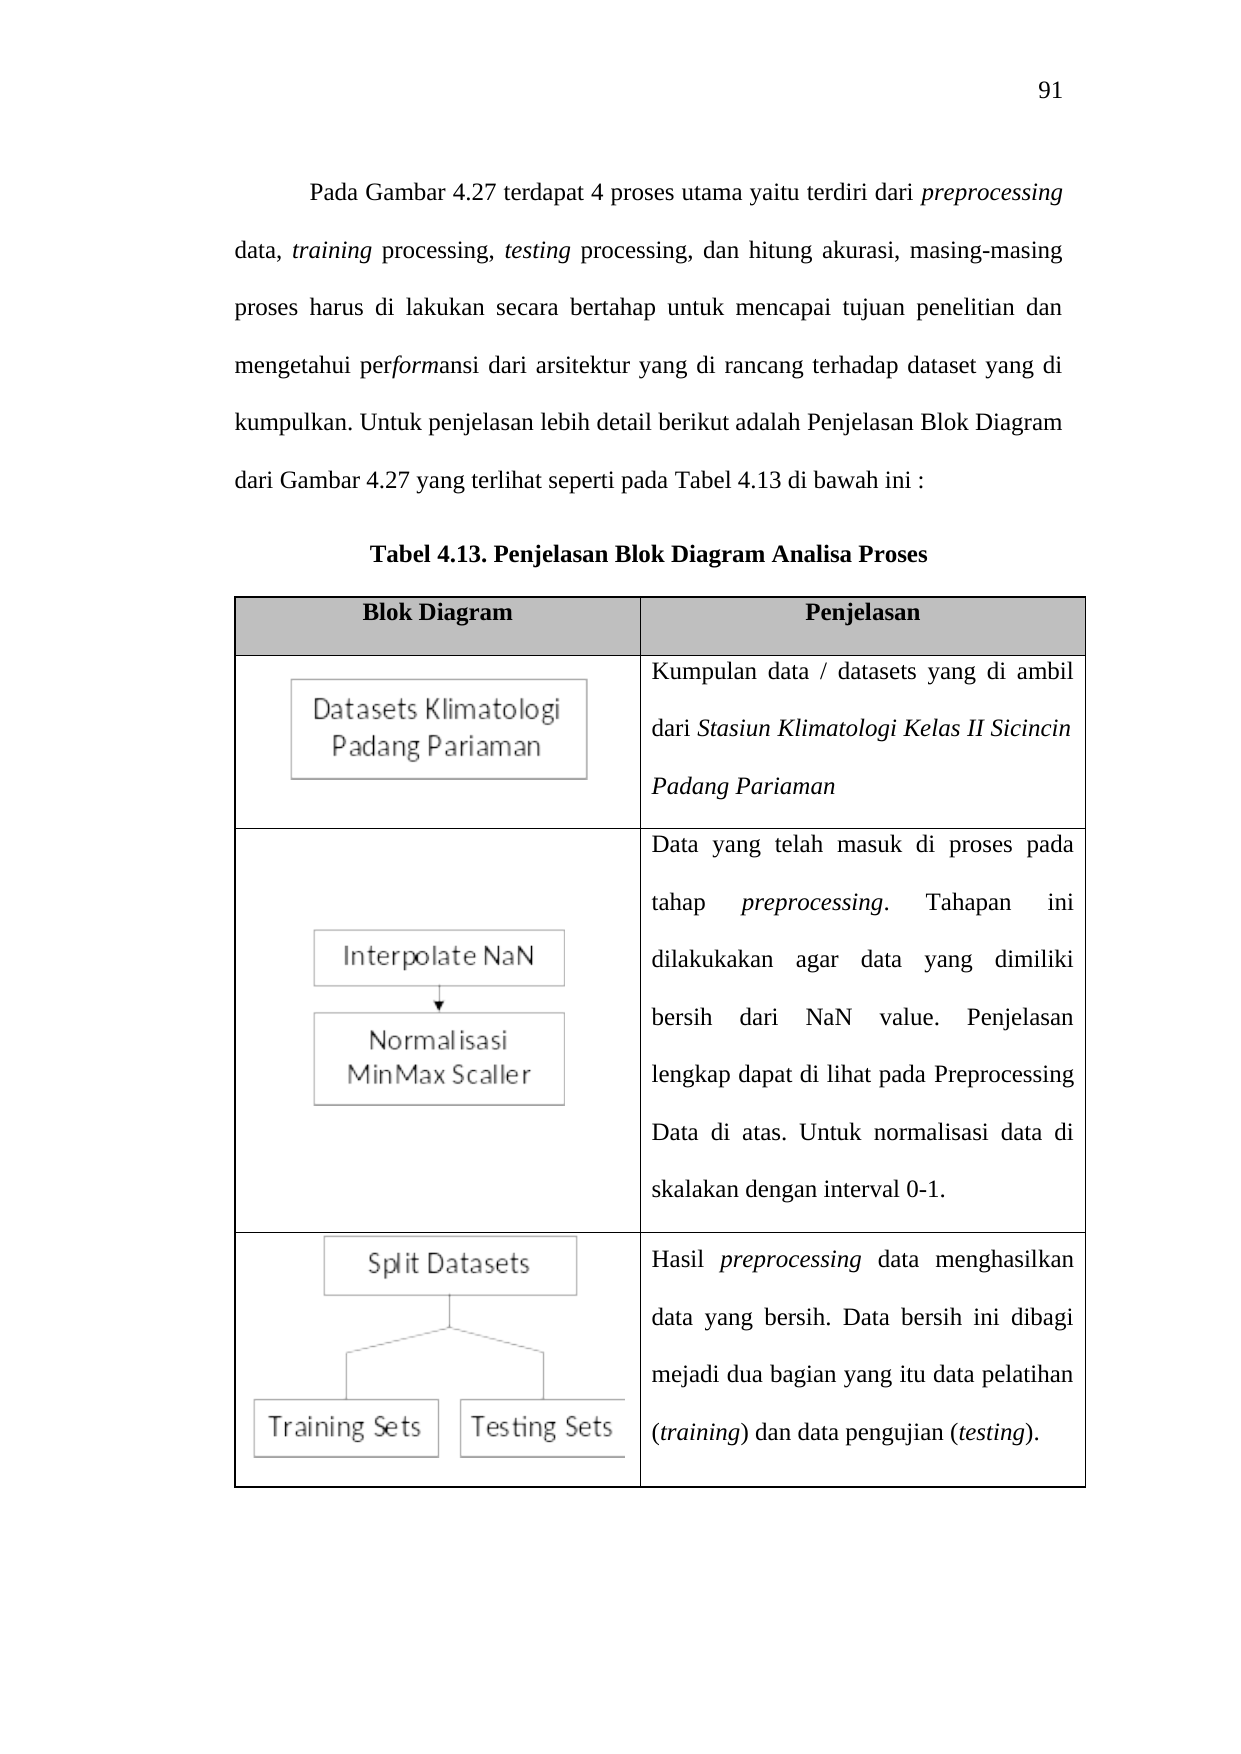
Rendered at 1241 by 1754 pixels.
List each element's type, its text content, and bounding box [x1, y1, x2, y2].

table_cell Kumpulan data / datasets yang di ambil dari Stasiun Klimatologi Kelas II Sicincin Padang Pariaman [641, 656, 1085, 828]
table_header Blok Diagram [236, 598, 640, 655]
table_cell Hasil preprocessing data menghasilkan data yang bersih. Data bersih ini dibagi mejadi dua bagian yang itu data pelatihan (training) dan data pengujian (testing). [641, 1233, 1085, 1486]
table_cell [236, 829, 640, 1232]
table_cell Data yang telah masuk di proses pada tahap preprocessing. Tahapan ini dilakukakan agar data yang dimiliki bersih dari NaN value. Penjelasan lengkap dapat di lihat pada Preprocessing Data di atas. Untuk normalisasi data di skalakan dengan interval 0-1. [641, 829, 1085, 1232]
table_header Penjelasan [641, 598, 1085, 655]
table_cell [236, 656, 640, 828]
table_cell [236, 1233, 640, 1486]
